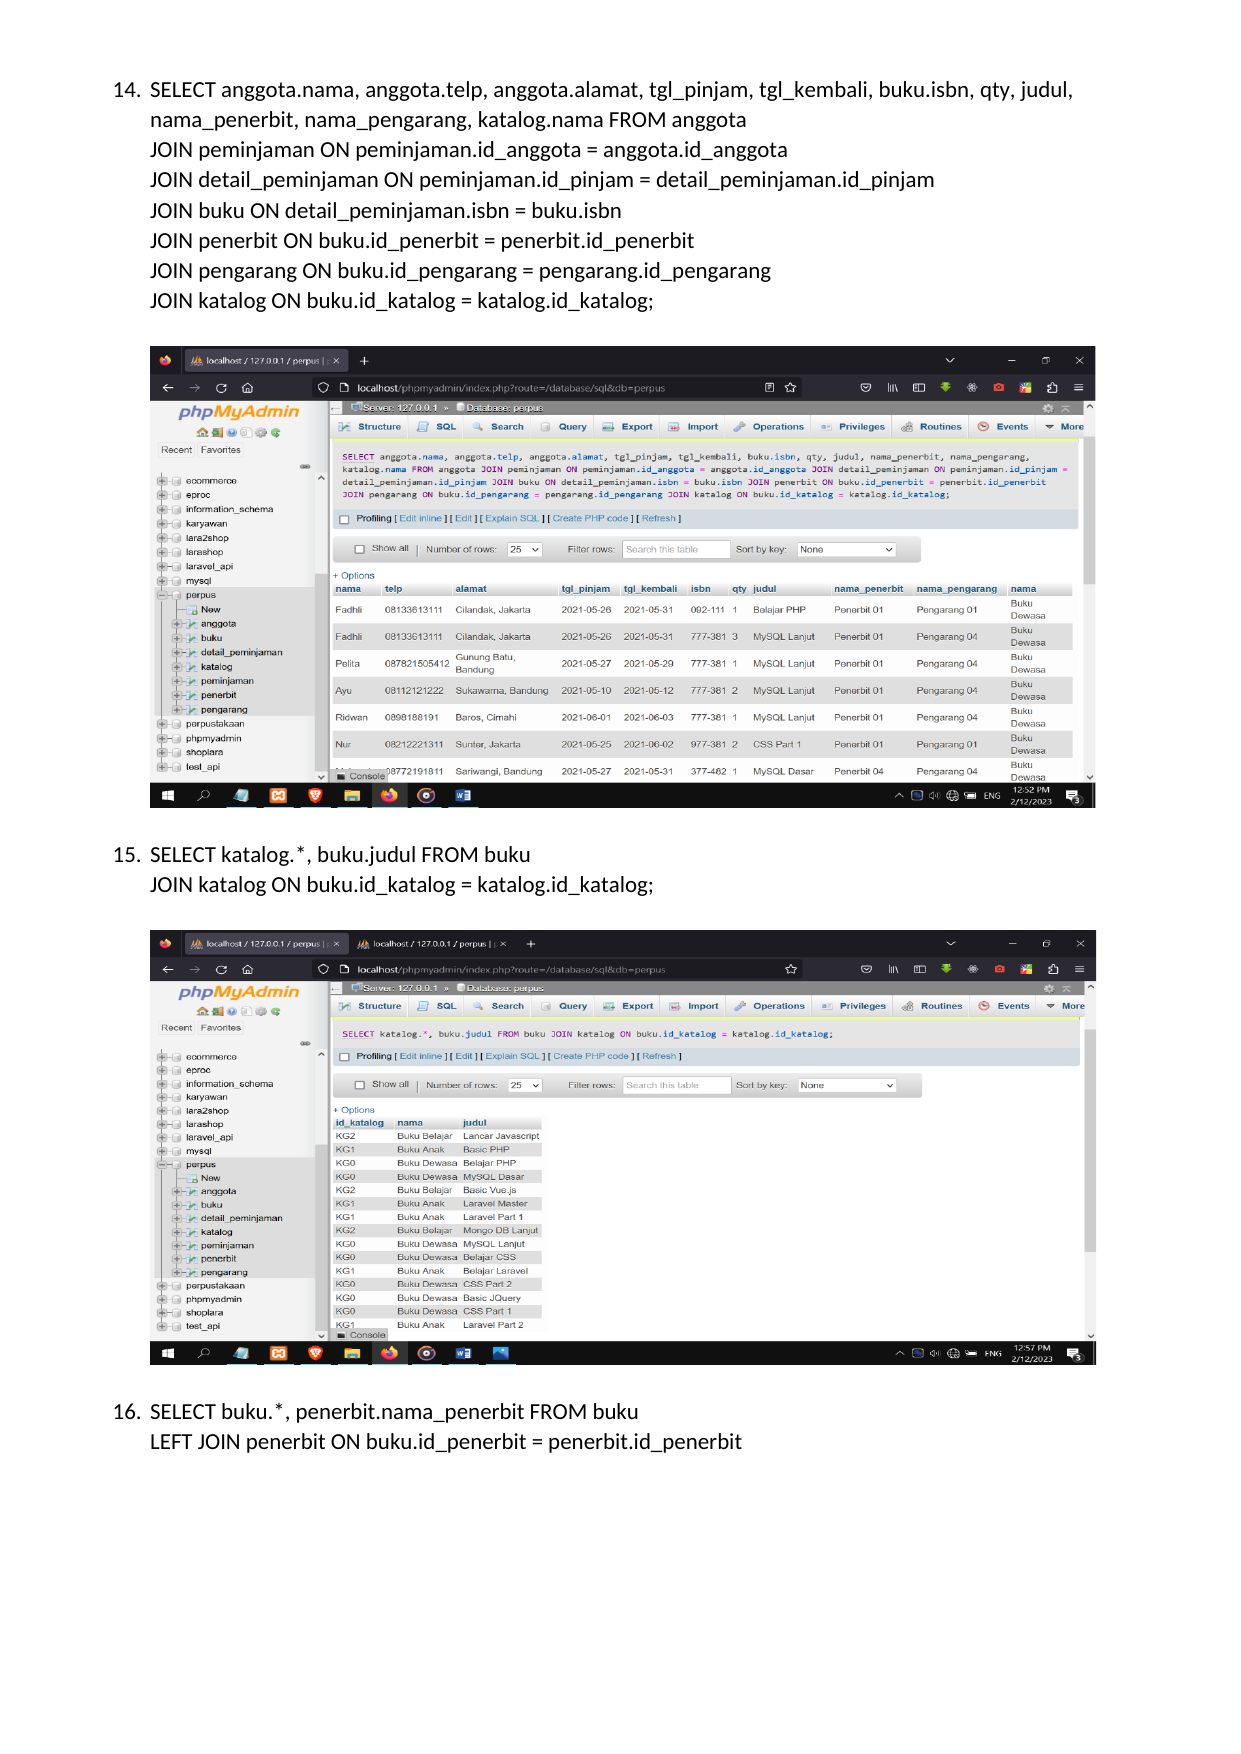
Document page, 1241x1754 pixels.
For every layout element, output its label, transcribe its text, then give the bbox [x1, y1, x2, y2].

list JOIN penerbit ON buku.id_penerbit = penerbit.id_penerbit [150, 226, 1165, 254]
list SELECT buku.*, penerbit.nama_penerbit FROM buku [112, 1397, 1165, 1425]
list JOIN katalog ON buku.id_katalog = katalog.id_katalog; [150, 870, 1165, 898]
list JOIN peminjaman ON peminjaman.id_anggota = anggota.id_anggota [150, 135, 1165, 163]
list JOIN detail_peminjaman ON peminjaman.id_pinjam = detail_peminjaman.id_pinjam [150, 166, 1165, 194]
list SELECT anggota.nama, anggota.telp, anggota.alamat, tgl_pinjam, tgl_kembali, buku.isbn, qty, judul, nama_penerbit, nama_pengarang, katalog.nama FROM anggota [112, 75, 1165, 133]
list LEFT JOIN penerbit ON buku.id_penerbit = penerbit.id_penerbit [150, 1427, 1165, 1455]
list SELECT katalog.*, buku.judul FROM buku [112, 840, 1165, 868]
picture [150, 346, 1096, 808]
list JOIN pengarang ON buku.id_pengarang = pengarang.id_pengarang [150, 256, 1165, 284]
list JOIN buku ON detail_peminjaman.isbn = buku.isbn [150, 196, 1165, 224]
list JOIN katalog ON buku.id_katalog = katalog.id_katalog; [150, 286, 1165, 314]
picture [150, 930, 1097, 1365]
